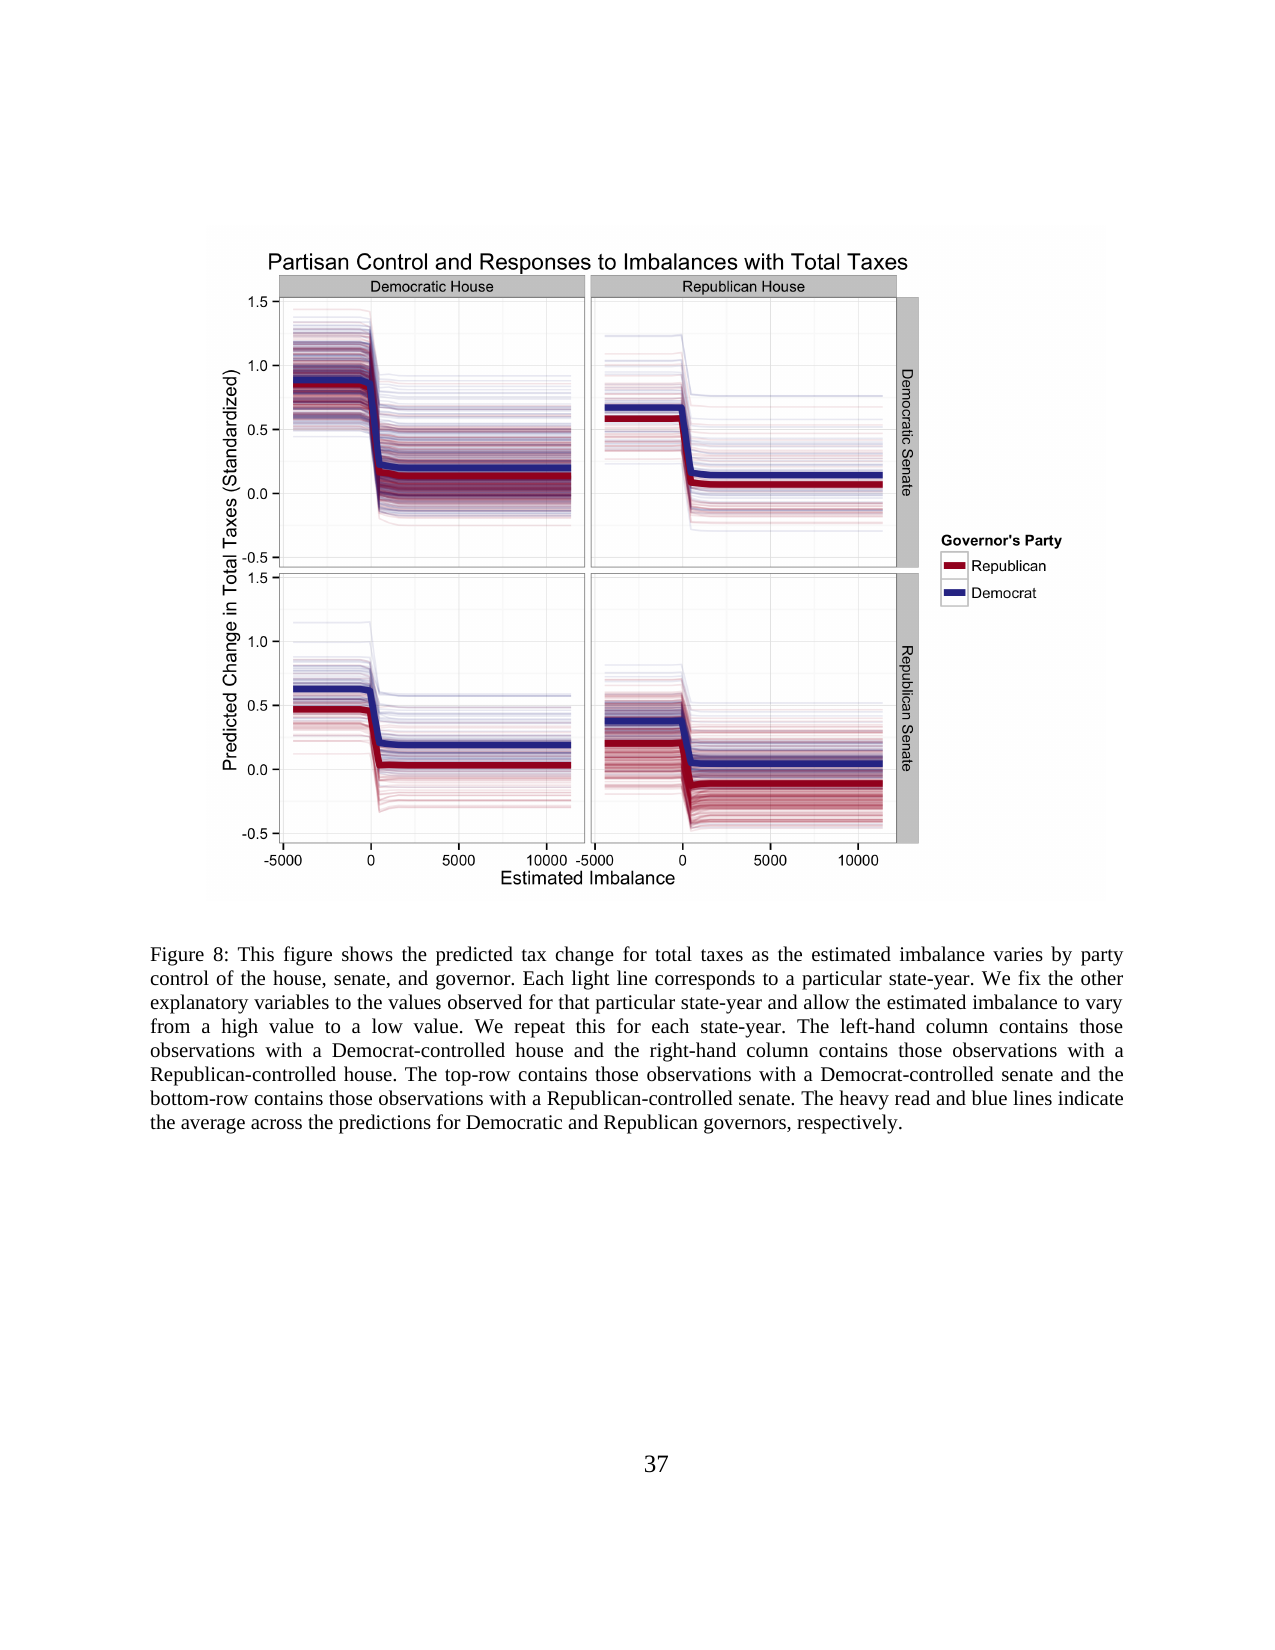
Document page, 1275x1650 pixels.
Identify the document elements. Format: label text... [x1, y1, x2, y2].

text Figure 8: This figure shows the predicted tax change for total taxes as the estimated imbalance varies by party control of the house, senate, and governor. Each light line corresponds to a particular state-year. We fix the other explanatory variables to the values observed for that particular state-year and allow the estimated imbalance to vary from a high value to a low value. We repeat this for each state-year. The left-hand column contains those observations with a Democrat-controlled house and the right-hand column contains those observations with a Republican-controlled house. The top-row contains those observations with a Democrat-controlled senate and the bottom-row contains those observations with a Republican-controlled senate. The heavy read and blue lines indicate the average across the predictions for Democratic and Republican governors, respectively. [150, 942, 1125, 1134]
picture [206, 225, 1107, 901]
